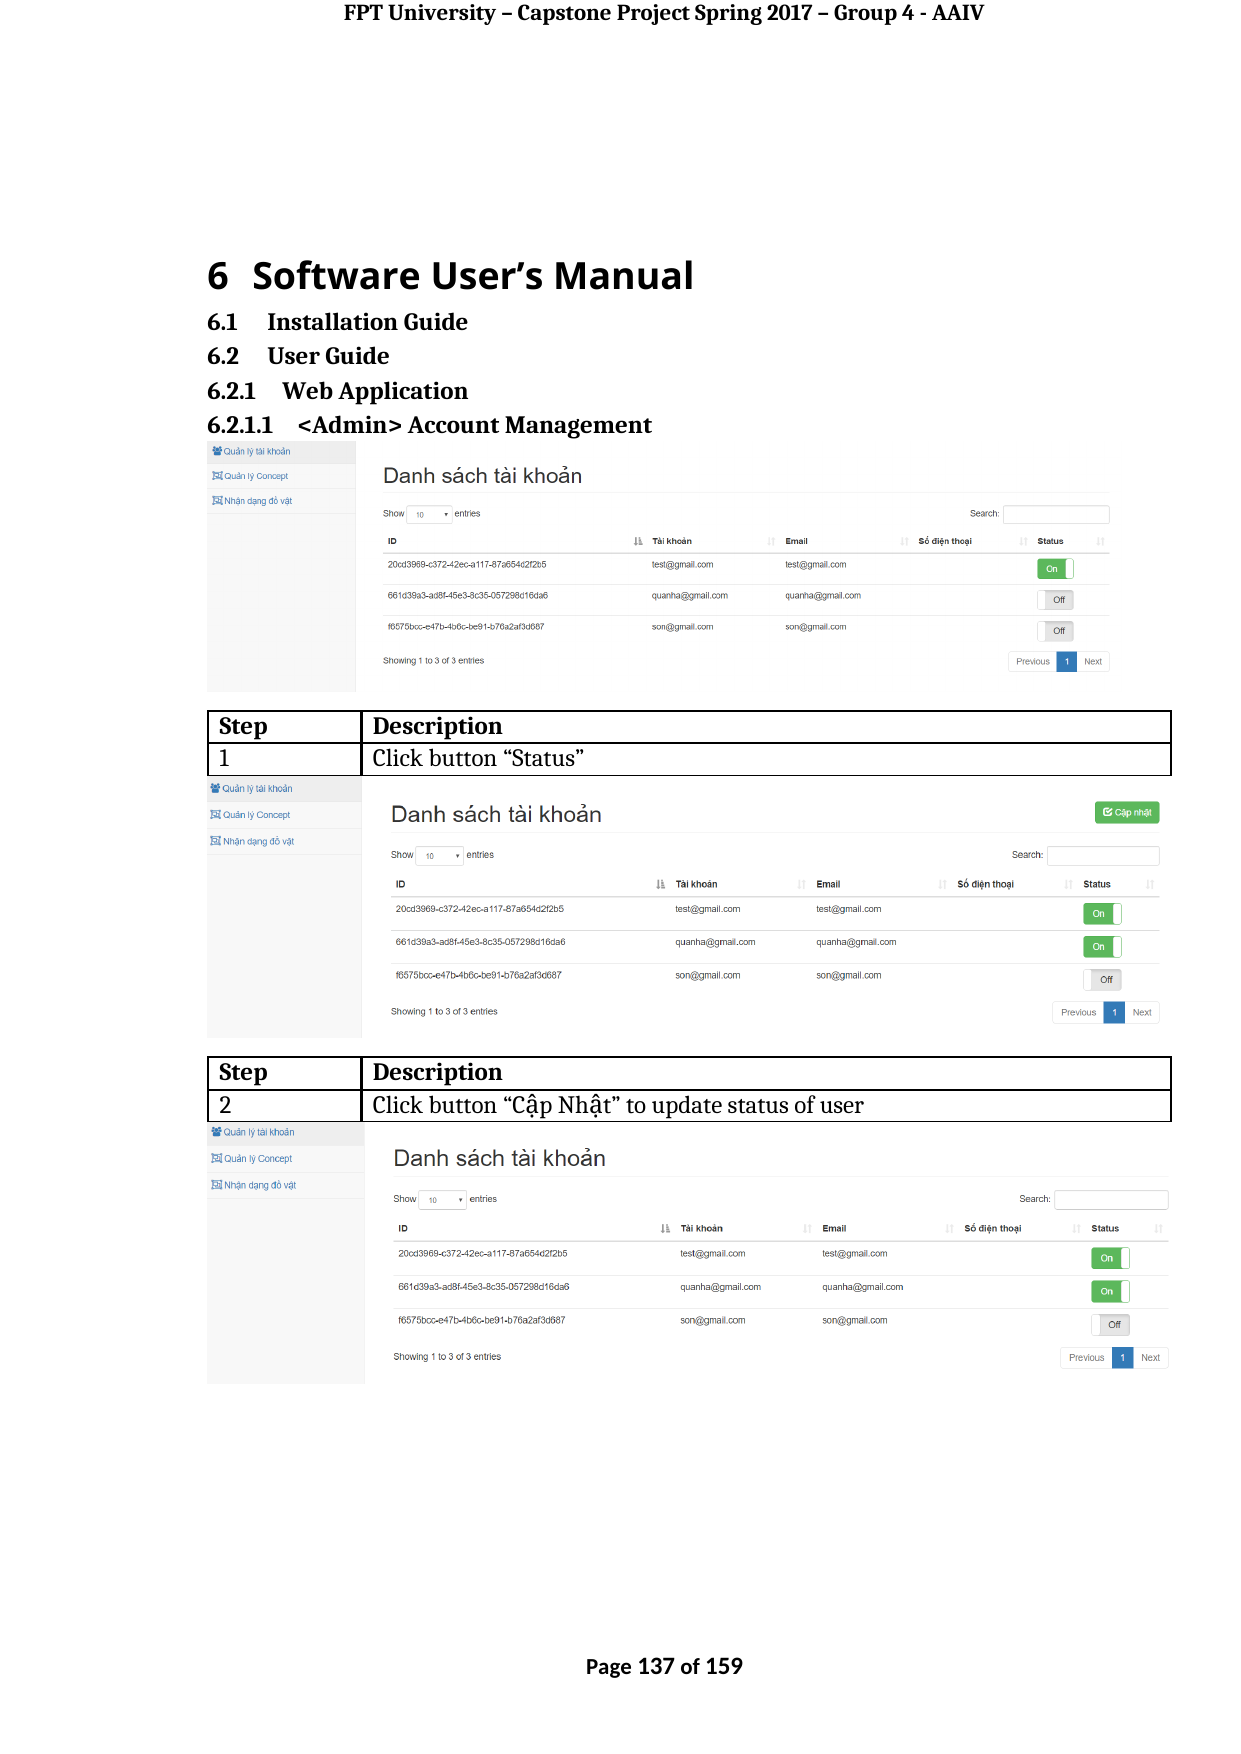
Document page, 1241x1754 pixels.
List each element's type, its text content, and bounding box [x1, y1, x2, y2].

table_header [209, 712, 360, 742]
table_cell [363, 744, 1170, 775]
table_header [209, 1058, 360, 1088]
subtitle <Admin> Account Management [207, 411, 1122, 440]
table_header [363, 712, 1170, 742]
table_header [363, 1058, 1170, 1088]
picture [207, 776, 1181, 1038]
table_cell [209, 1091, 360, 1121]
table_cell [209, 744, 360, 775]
picture [207, 1122, 1181, 1384]
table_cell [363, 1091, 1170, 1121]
subtitle User Guide [207, 342, 1122, 371]
subtitle Installation Guide [207, 308, 1122, 336]
subtitle Web Application [207, 377, 1122, 406]
subtitle Software User’s Manual [207, 249, 1122, 301]
picture [207, 441, 1122, 692]
